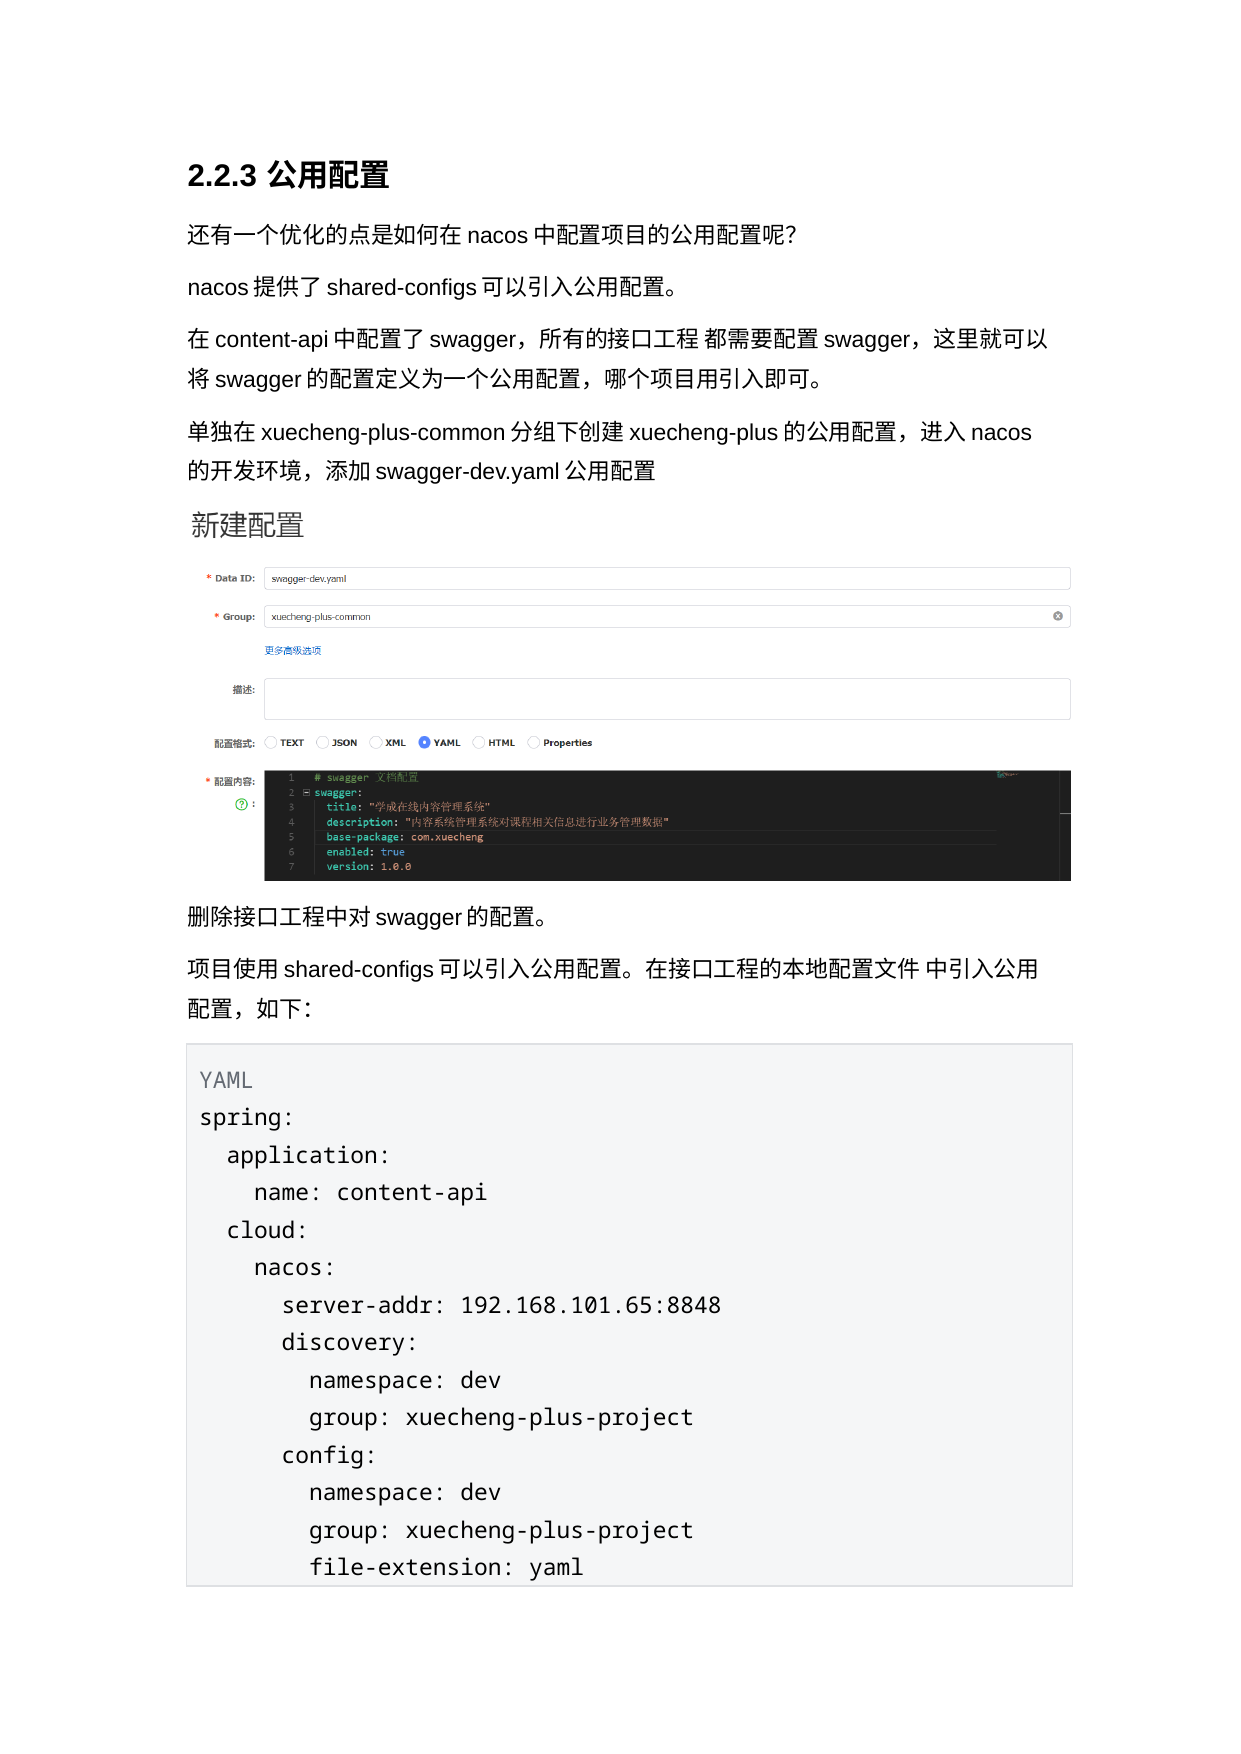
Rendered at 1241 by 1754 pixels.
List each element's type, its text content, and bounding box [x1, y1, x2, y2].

text 还有一个优化的点是如何在nacos中配置项目的公用配置呢？ [187, 217, 1053, 250]
text 单独在xuecheng-plus-common分组下创建xuecheng-plus的公用配置，进入nacos的开发环境，添加swagger-dev.yaml公用配置 [187, 413, 1053, 486]
text 在content-api中配置了swagger，所有的接口工程 都需要配置swagger，这里就可以将swagger的配置定义为一个公用配置，哪个项目用引入即可。 [187, 321, 1053, 394]
text 项目使用shared-configs可以引入公用配置。在接口工程的本地配置文件 中引入公用配置，如下： [187, 951, 1053, 1024]
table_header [187, 1045, 1072, 1585]
text 2.2.3 公用配置 [187, 150, 1053, 195]
picture [187, 505, 1074, 881]
text nacos提供了shared-configs可以引入公用配置。 [187, 269, 1053, 302]
text 删除接口工程中对swagger的配置。 [187, 899, 1053, 932]
